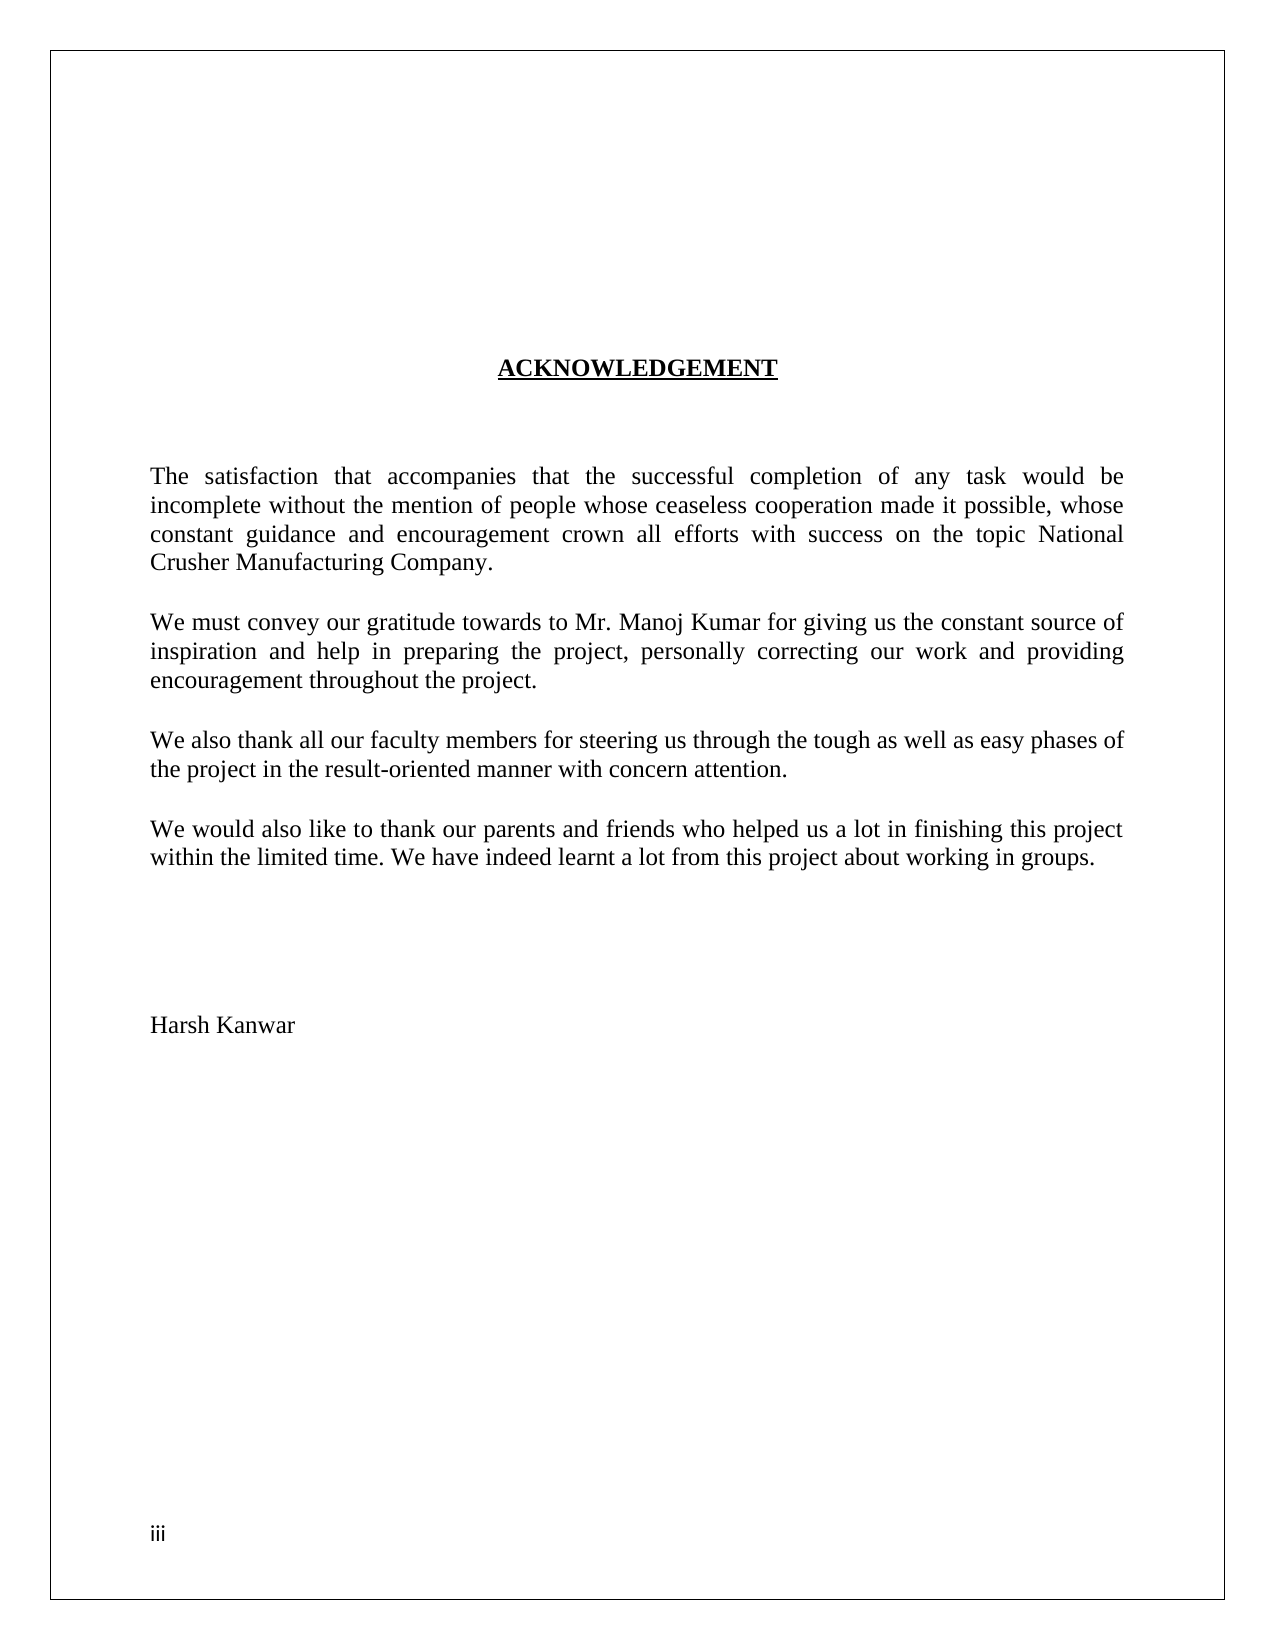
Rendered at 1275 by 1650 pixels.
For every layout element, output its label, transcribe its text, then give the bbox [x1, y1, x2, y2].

text The satisfaction that accompanies that the successful completion of any task would be incomplete without the mention of people whose ceaseless cooperation made it possible, whose constant guidance and encouragement crown all efforts with success on the topic National Crusher Manufacturing Company. [150, 461, 1125, 576]
text ACKNOWLEDGEMENT [150, 353, 1125, 382]
text Harsh Kanwar [150, 1010, 1125, 1039]
text We also thank all our faculty members for steering us through the tough as well as easy phases of the project in the result-oriented manner with concern attention. [150, 725, 1125, 782]
text We would also like to thank our parents and friends who helped us a lot in finishing this project within the limited time. We have indeed learnt a lot from this project about working in groups. [150, 814, 1125, 871]
text We must convey our gratitude towards to Mr. Manoj Kumar for giving us the constant source of inspiration and help in preparing the project, personally correcting our work and providing encouragement throughout the project. [150, 607, 1125, 694]
